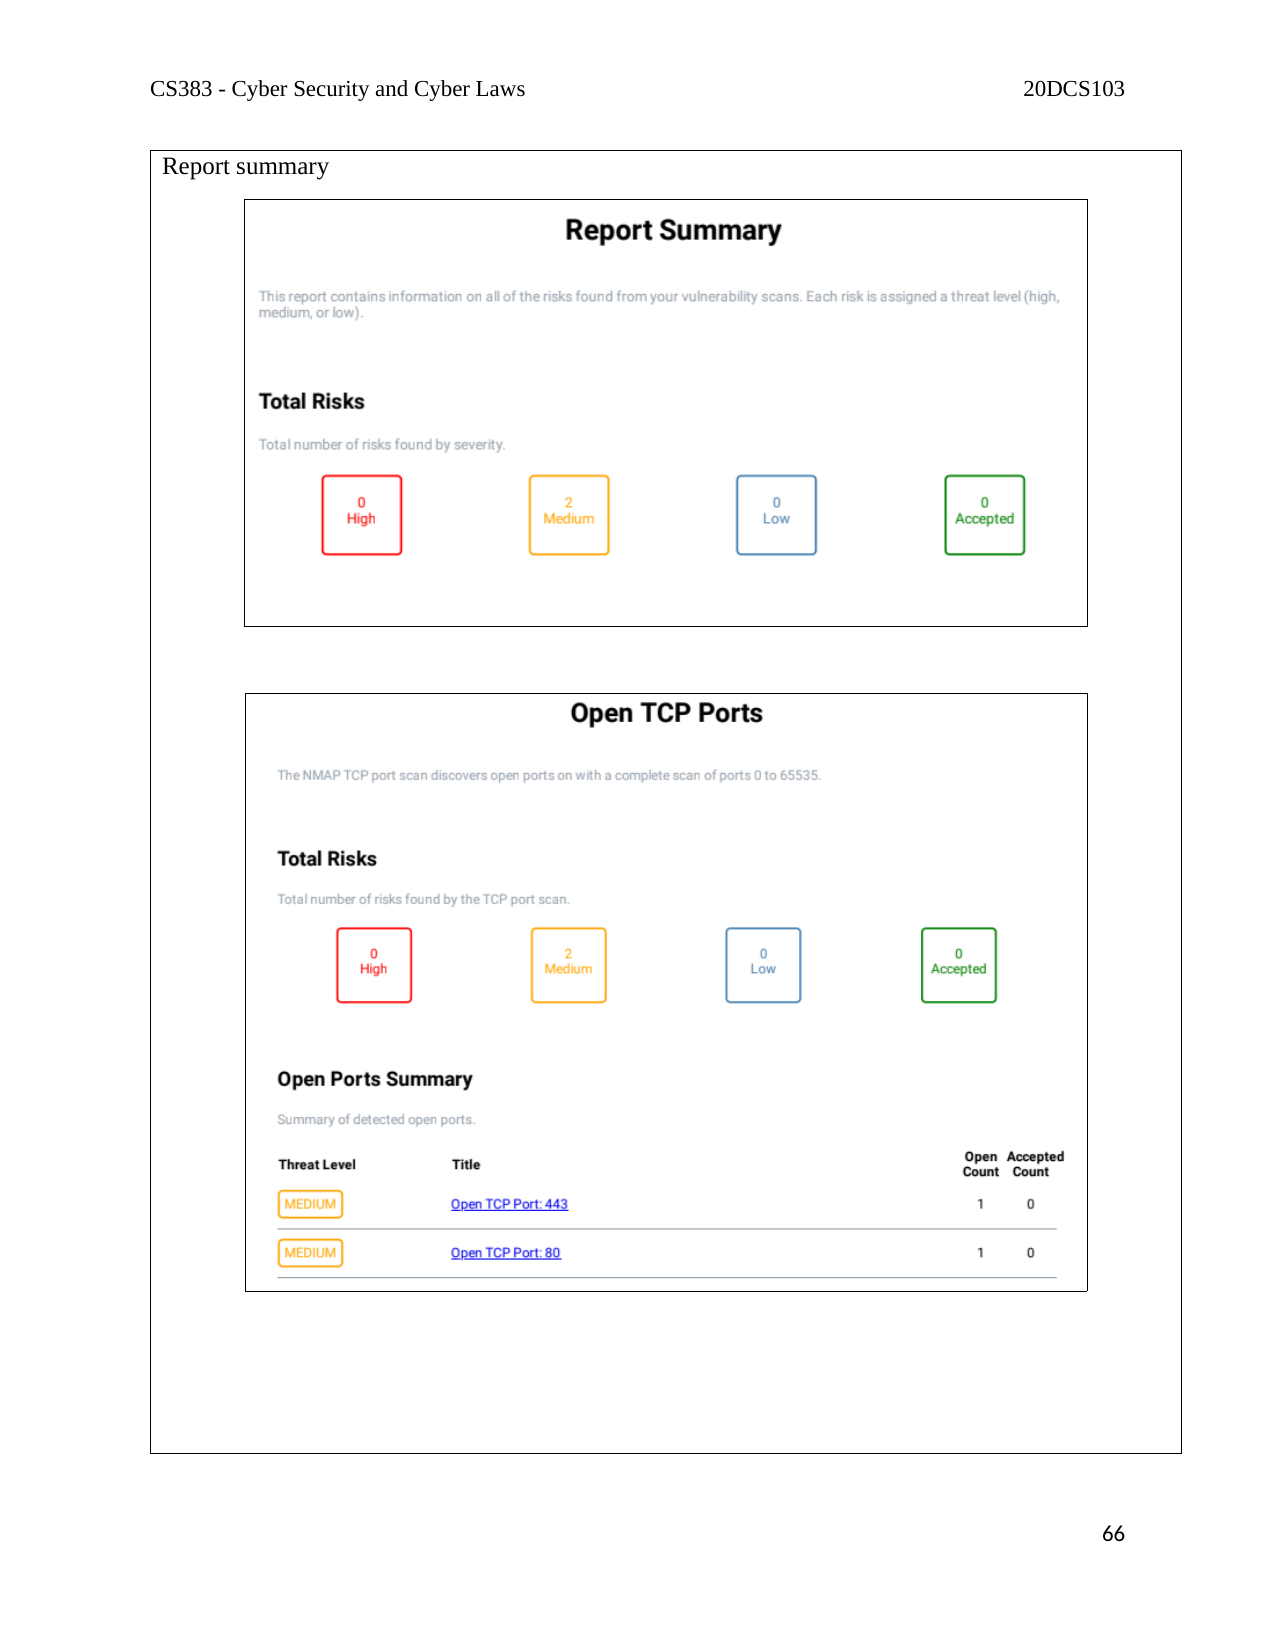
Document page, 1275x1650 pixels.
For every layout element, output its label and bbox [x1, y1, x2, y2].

picture [246, 694, 1087, 1291]
picture [245, 200, 1087, 626]
table_cell [151, 151, 1181, 1453]
